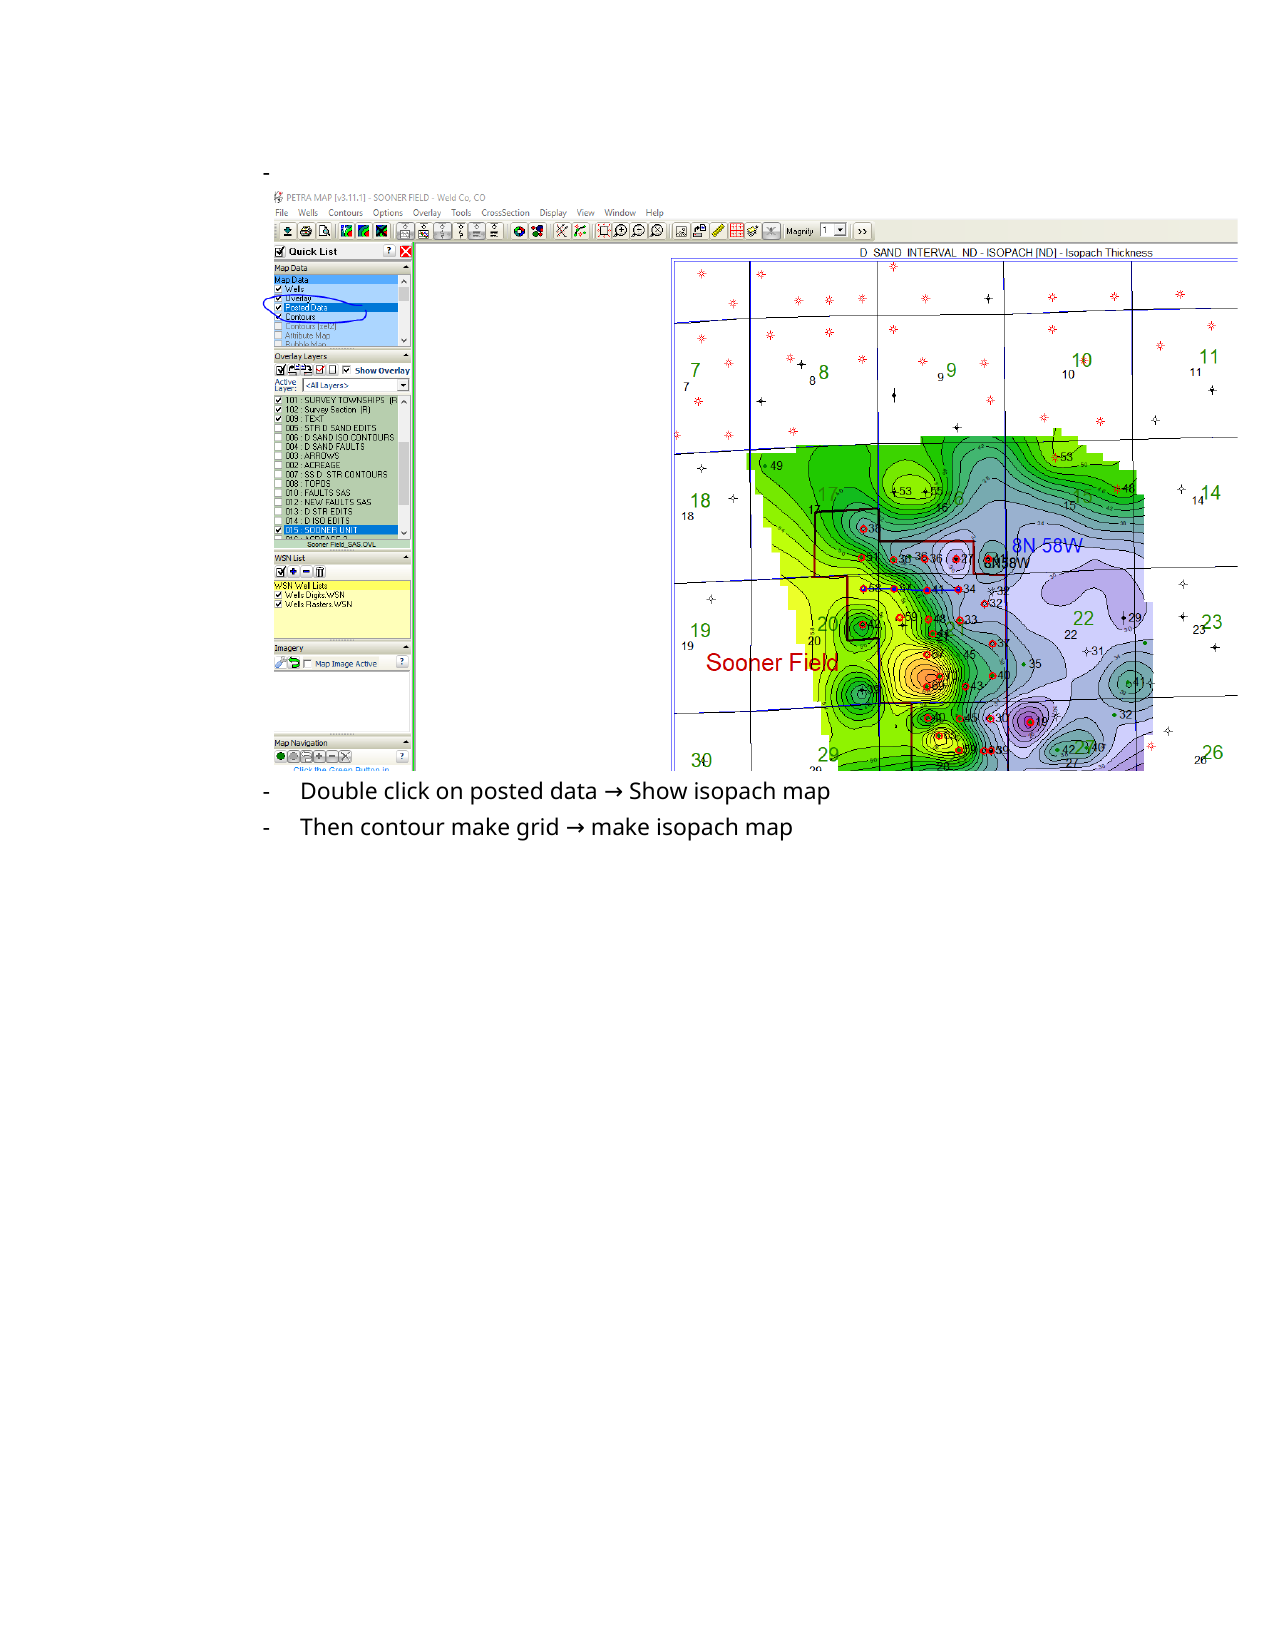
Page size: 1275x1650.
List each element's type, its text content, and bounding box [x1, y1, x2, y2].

list Double click on posted data → Show isopach map [262, 775, 1125, 806]
picture [262, 189, 1238, 771]
list Then contour make grid → make isopach map [262, 811, 1125, 842]
